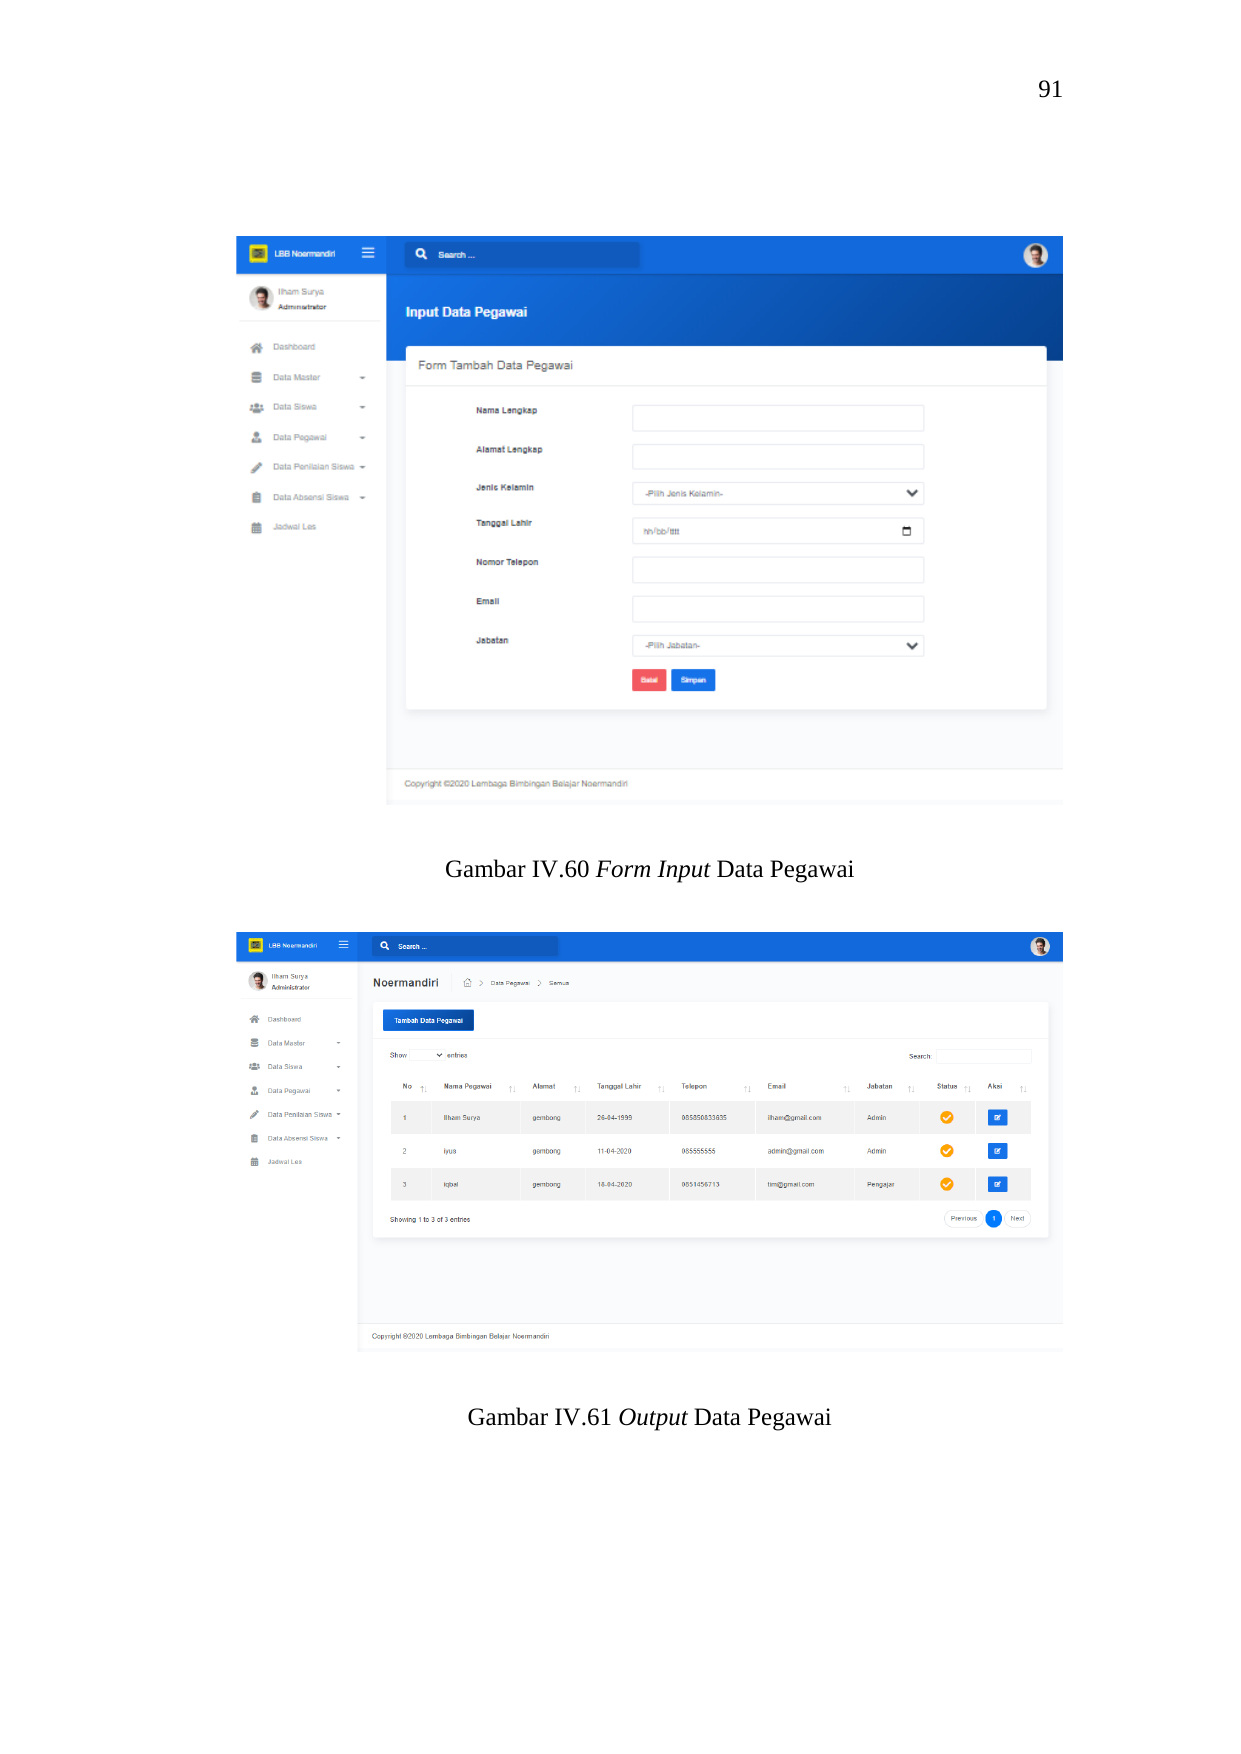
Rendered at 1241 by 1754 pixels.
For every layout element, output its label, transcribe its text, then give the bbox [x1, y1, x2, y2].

picture [236, 236, 1063, 805]
picture [236, 932, 1063, 1352]
